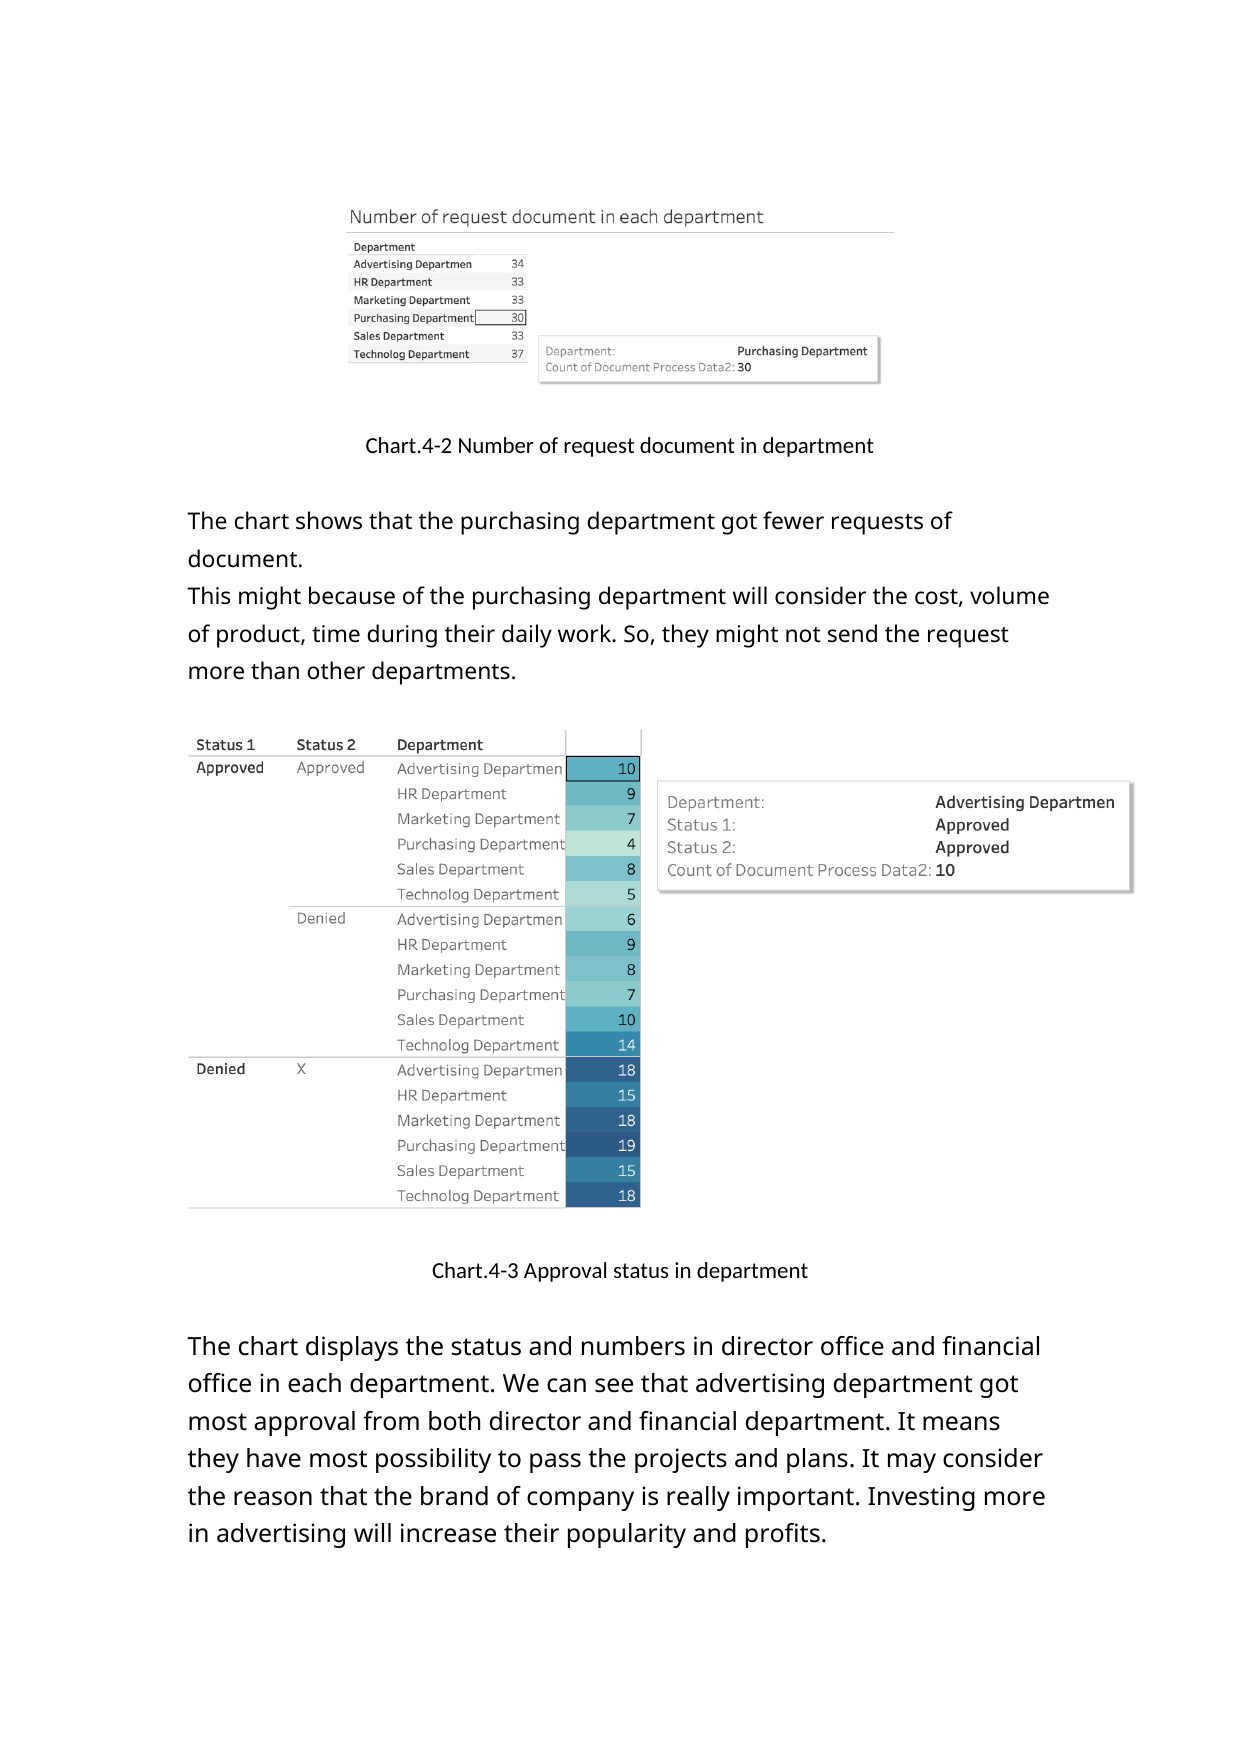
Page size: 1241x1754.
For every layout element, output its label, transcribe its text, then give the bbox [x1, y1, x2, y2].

picture [345, 202, 895, 408]
text The chart displays the status and numbers in director office and financial office in each department. We can see that advertising department got most approval from both director and financial department. It means they have most possibility to pass the projects and plans. It may consider the reason that the brand of company is really important. Investing more in advertising will increase their popularity and profits. [187, 1327, 1053, 1552]
text This might because of the purchasing department will consider the cost, volume of product, time during their daily work. So, they might not send the request more than other departments. [187, 577, 1053, 689]
text Chart.4-3 Approval status in department [187, 1252, 1053, 1289]
text The chart shows that the purchasing department got fewer requests of document. [187, 502, 1053, 577]
picture [187, 727, 1144, 1236]
text Chart.4-2 Number of request document in department [187, 427, 1053, 464]
